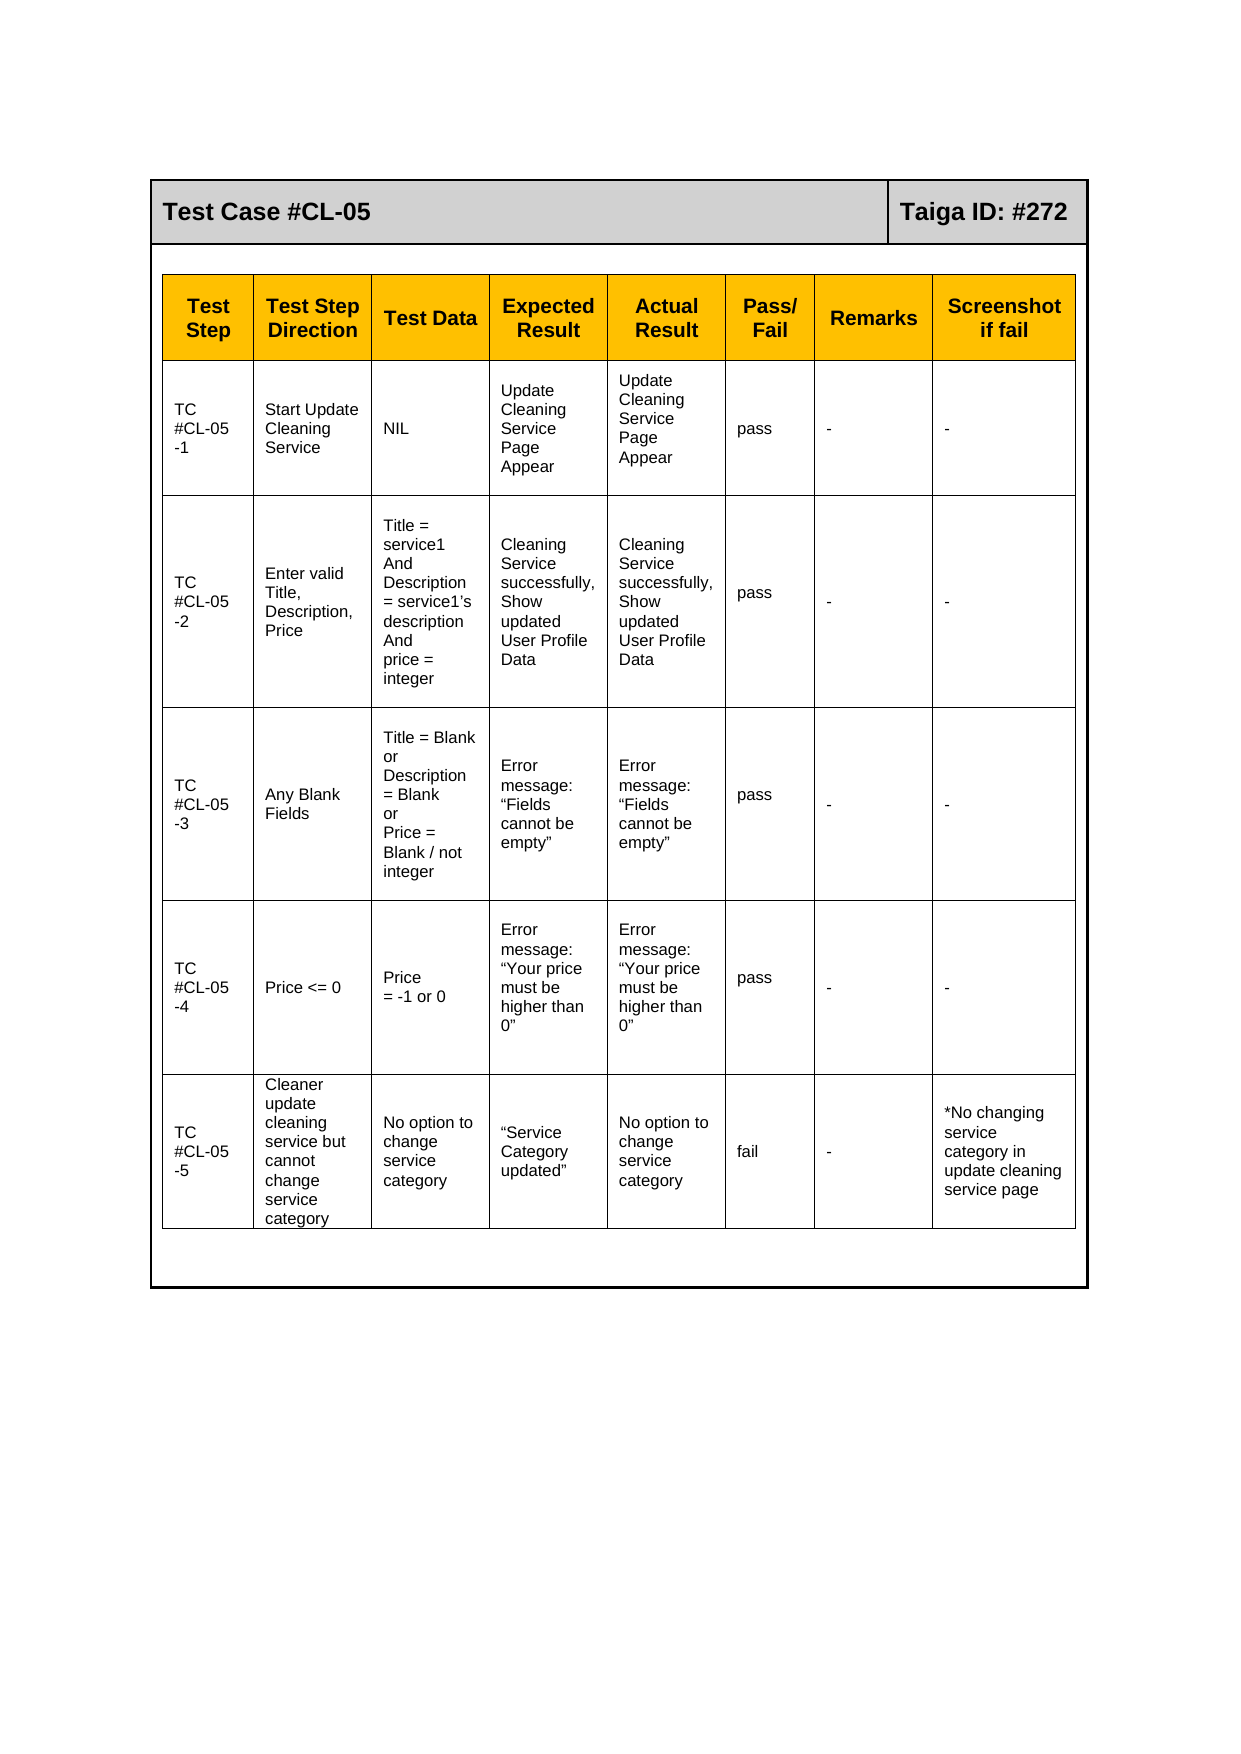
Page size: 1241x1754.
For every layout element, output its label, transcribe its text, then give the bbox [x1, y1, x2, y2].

table_header Test Case #CL-05 [152, 181, 887, 243]
table_header Taiga ID: #272 [889, 181, 1086, 243]
table_cell [152, 245, 1086, 1286]
